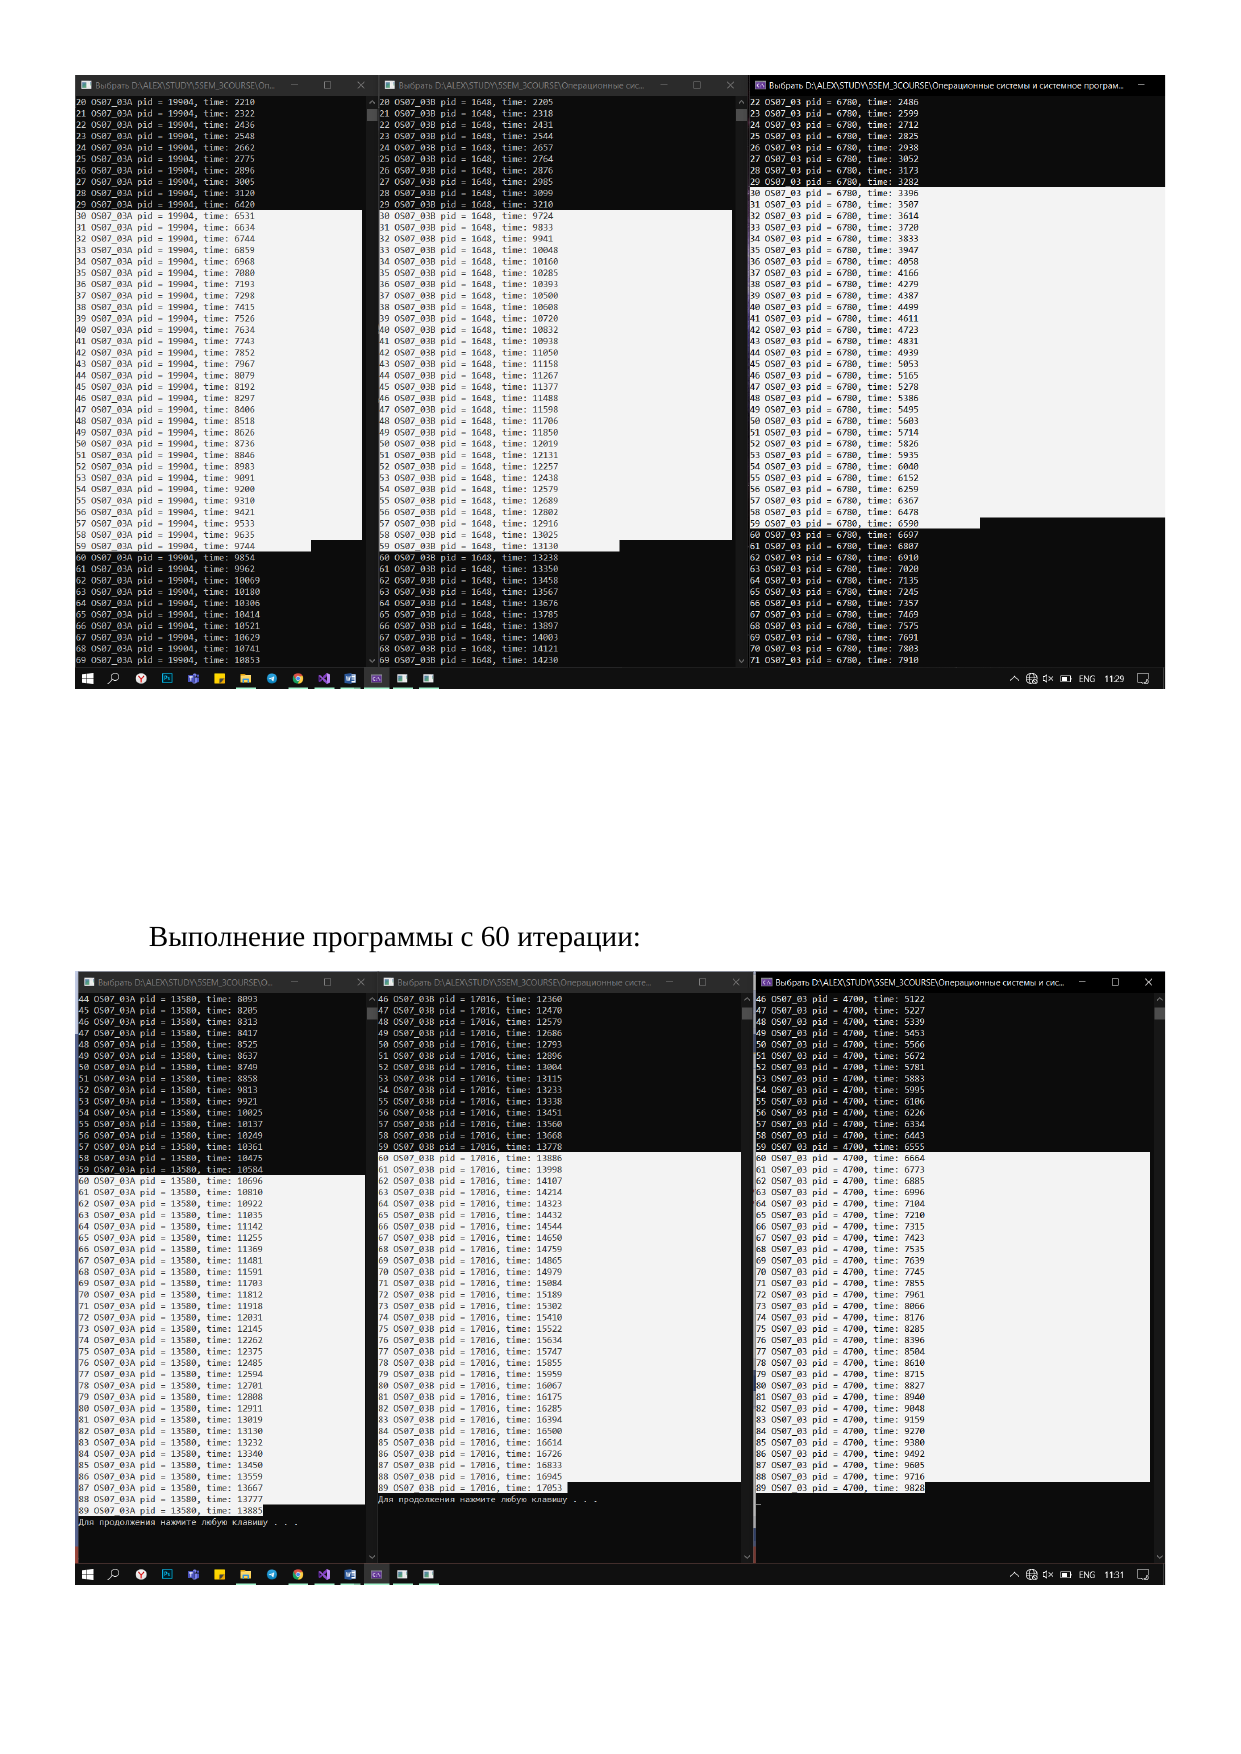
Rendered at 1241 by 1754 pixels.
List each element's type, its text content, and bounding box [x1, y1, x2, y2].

picture [75, 971, 1166, 1585]
text Выполнение программы с 60 итерации: [75, 919, 1165, 952]
picture [75, 75, 1166, 689]
